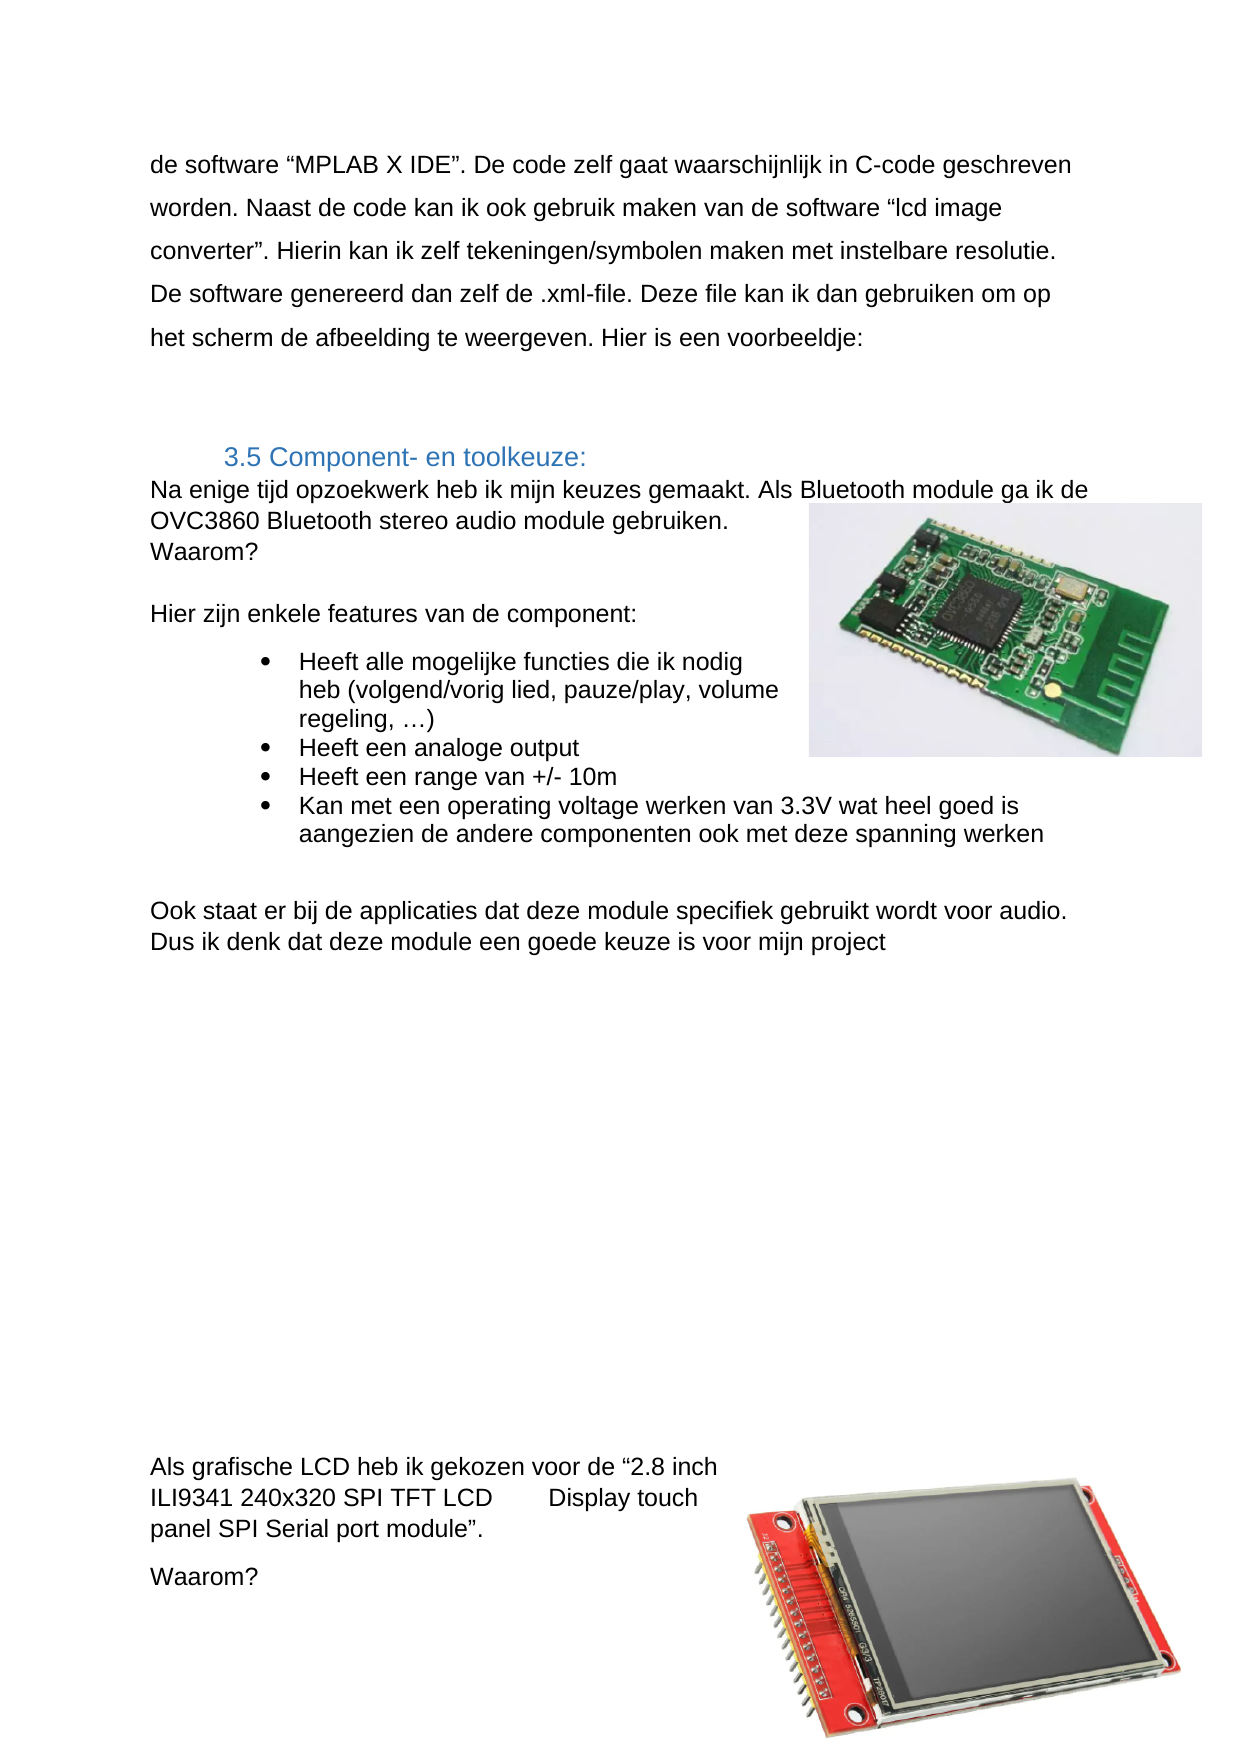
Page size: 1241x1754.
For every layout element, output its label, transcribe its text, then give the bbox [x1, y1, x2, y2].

text Ook staat er bij de applicaties dat deze module specifiek gebruikt wordt voor audio. Dus ik denk dat deze module een goede keuze is voor mijn project [150, 896, 1090, 956]
picture [737, 1458, 1190, 1750]
list Heeft alle mogelijke functies die ik nodig heb (volgend/vorig lied, pauze/play, volume regeling, …) [261, 647, 808, 733]
picture [808, 503, 1203, 757]
subtitle 3.5 Component- en toolkeuze: [150, 441, 1090, 472]
list Kan met een operating voltage werken van 3.3V wat heel goed is aangezien de andere componenten ook met deze spanning werken [261, 791, 1090, 848]
list Heeft een range van +/- 10m [261, 762, 1090, 791]
text Na enige tijd opzoekwerk heb ik mijn keuzes gemaakt. Als Bluetooth module ga ik de OVC3860 Bluetooth stereo audio module gebruiken. Waarom? Hier zijn enkele features van de component: [150, 475, 1090, 628]
text Waarom? [150, 1562, 737, 1590]
list Heeft een analoge output [261, 733, 1090, 762]
text Als grafische LCD heb ik gekozen voor de “2.8 inch ILI9341 240x320 SPI TFT LCD Display touch panel SPI Serial port module”. [150, 1452, 1090, 1543]
